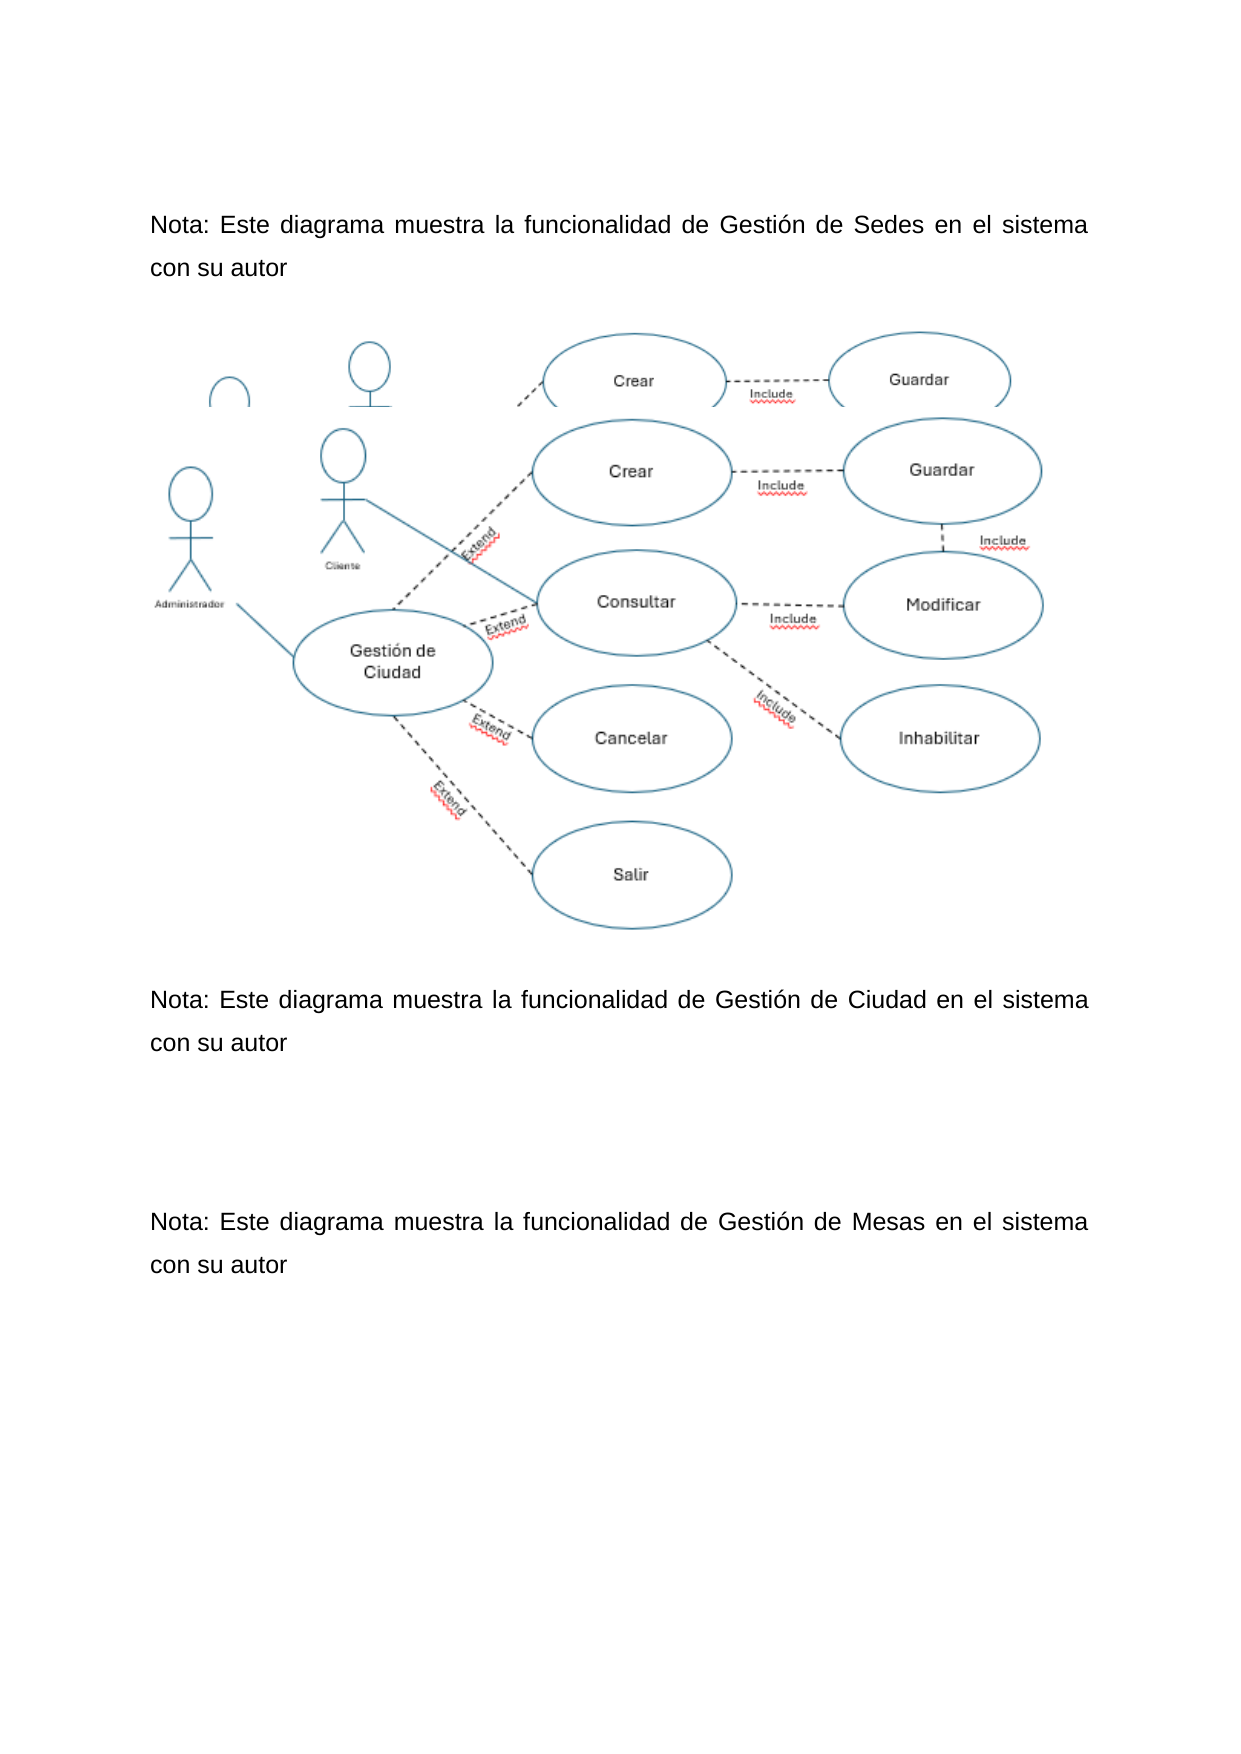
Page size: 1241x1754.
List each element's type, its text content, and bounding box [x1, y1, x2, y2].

text Nota: Este diagrama muestra la funcionalidad de Gestión de Mesas en el sistema con su autor [150, 1207, 1090, 1279]
text Nota: Este diagrama muestra la funcionalidad de Gestión de Sedes en el sistema con su autor [150, 210, 1090, 282]
picture [132, 322, 1086, 936]
